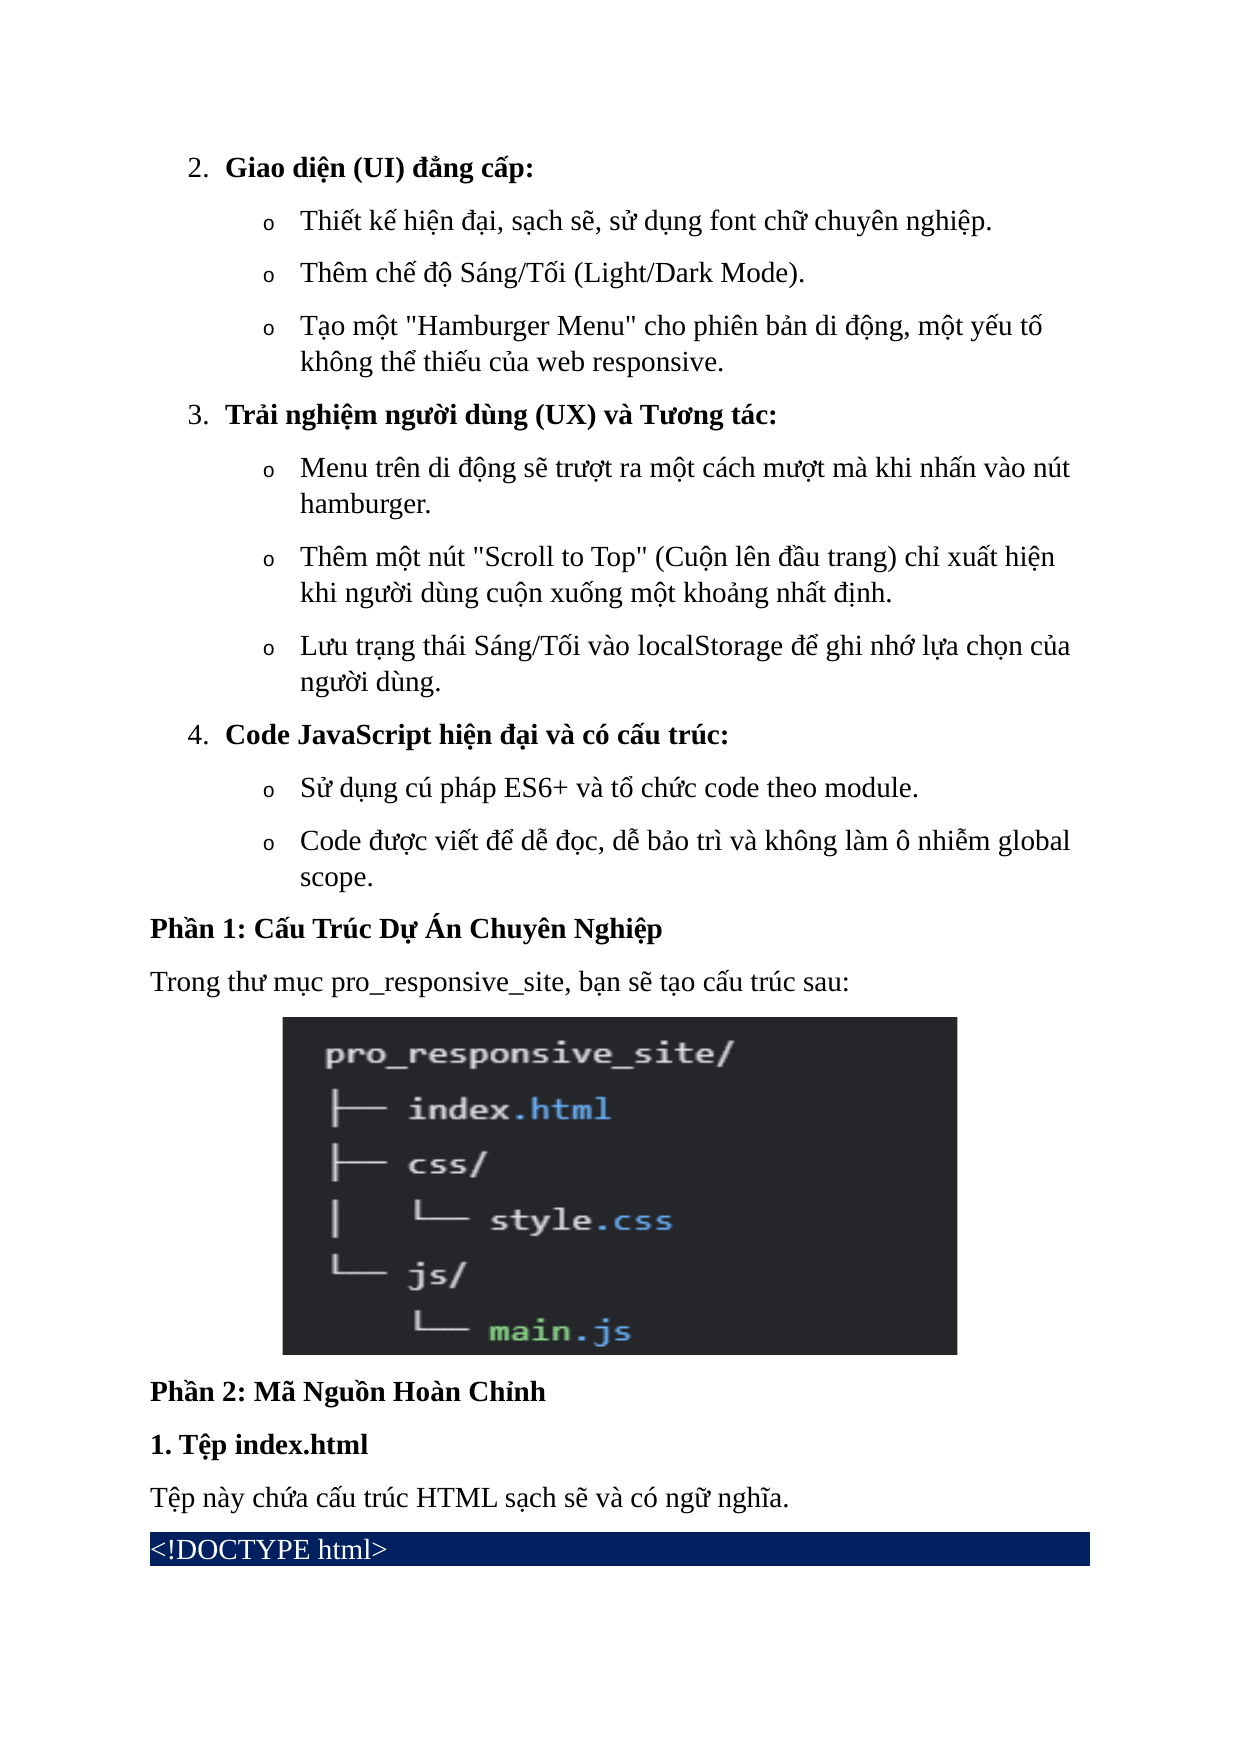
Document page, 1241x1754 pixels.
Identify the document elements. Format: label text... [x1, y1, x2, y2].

picture [282, 1017, 958, 1355]
text Phần 1: Cấu Trúc Dự Án Chuyên Nghiệp [150, 912, 1090, 945]
text 1. Tệp index.html [150, 1427, 1090, 1460]
text Phần 2: Mã Nguồn Hoàn Chỉnh [150, 1374, 1090, 1408]
list Thêm chế độ Sáng/Tối (Light/Dark Mode). [262, 256, 1090, 289]
text Trong thư mục pro_responsive_site, bạn sẽ tạo cấu trúc sau: [150, 964, 1090, 998]
list Trải nghiệm người dùng (UX) và Tương tác: [187, 397, 1090, 431]
list Sử dụng cú pháp ES6+ và tổ chức code theo module. [262, 770, 1090, 803]
list Giao diện (UI) đẳng cấp: [187, 150, 1090, 183]
list Lưu trạng thái Sáng/Tối vào localStorage để ghi nhớ lựa chọn của người dùng. [262, 628, 1090, 698]
list Code được viết để dễ đọc, dễ bảo trì và không làm ô nhiễm global scope. [262, 823, 1090, 892]
text Tệp này chứa cấu trúc HTML sạch sẽ và có ngữ nghĩa. [150, 1480, 1090, 1513]
list Menu trên di động sẽ trượt ra một cách mượt mà khi nhấn vào nút hamburger. [262, 450, 1090, 520]
list Code JavaScript hiện đại và có cấu trúc: [187, 717, 1090, 751]
list Thêm một nút "Scroll to Top" (Cuộn lên đầu trang) chỉ xuất hiện khi người dùng cuộn xuống một khoảng nhất định. [262, 539, 1090, 609]
text <!DOCTYPE html> [150, 1532, 1090, 1566]
list Thiết kế hiện đại, sạch sẽ, sử dụng font chữ chuyên nghiệp. [262, 203, 1090, 236]
list Tạo một "Hamburger Menu" cho phiên bản di động, một yếu tố không thể thiếu của web responsive. [262, 308, 1090, 378]
